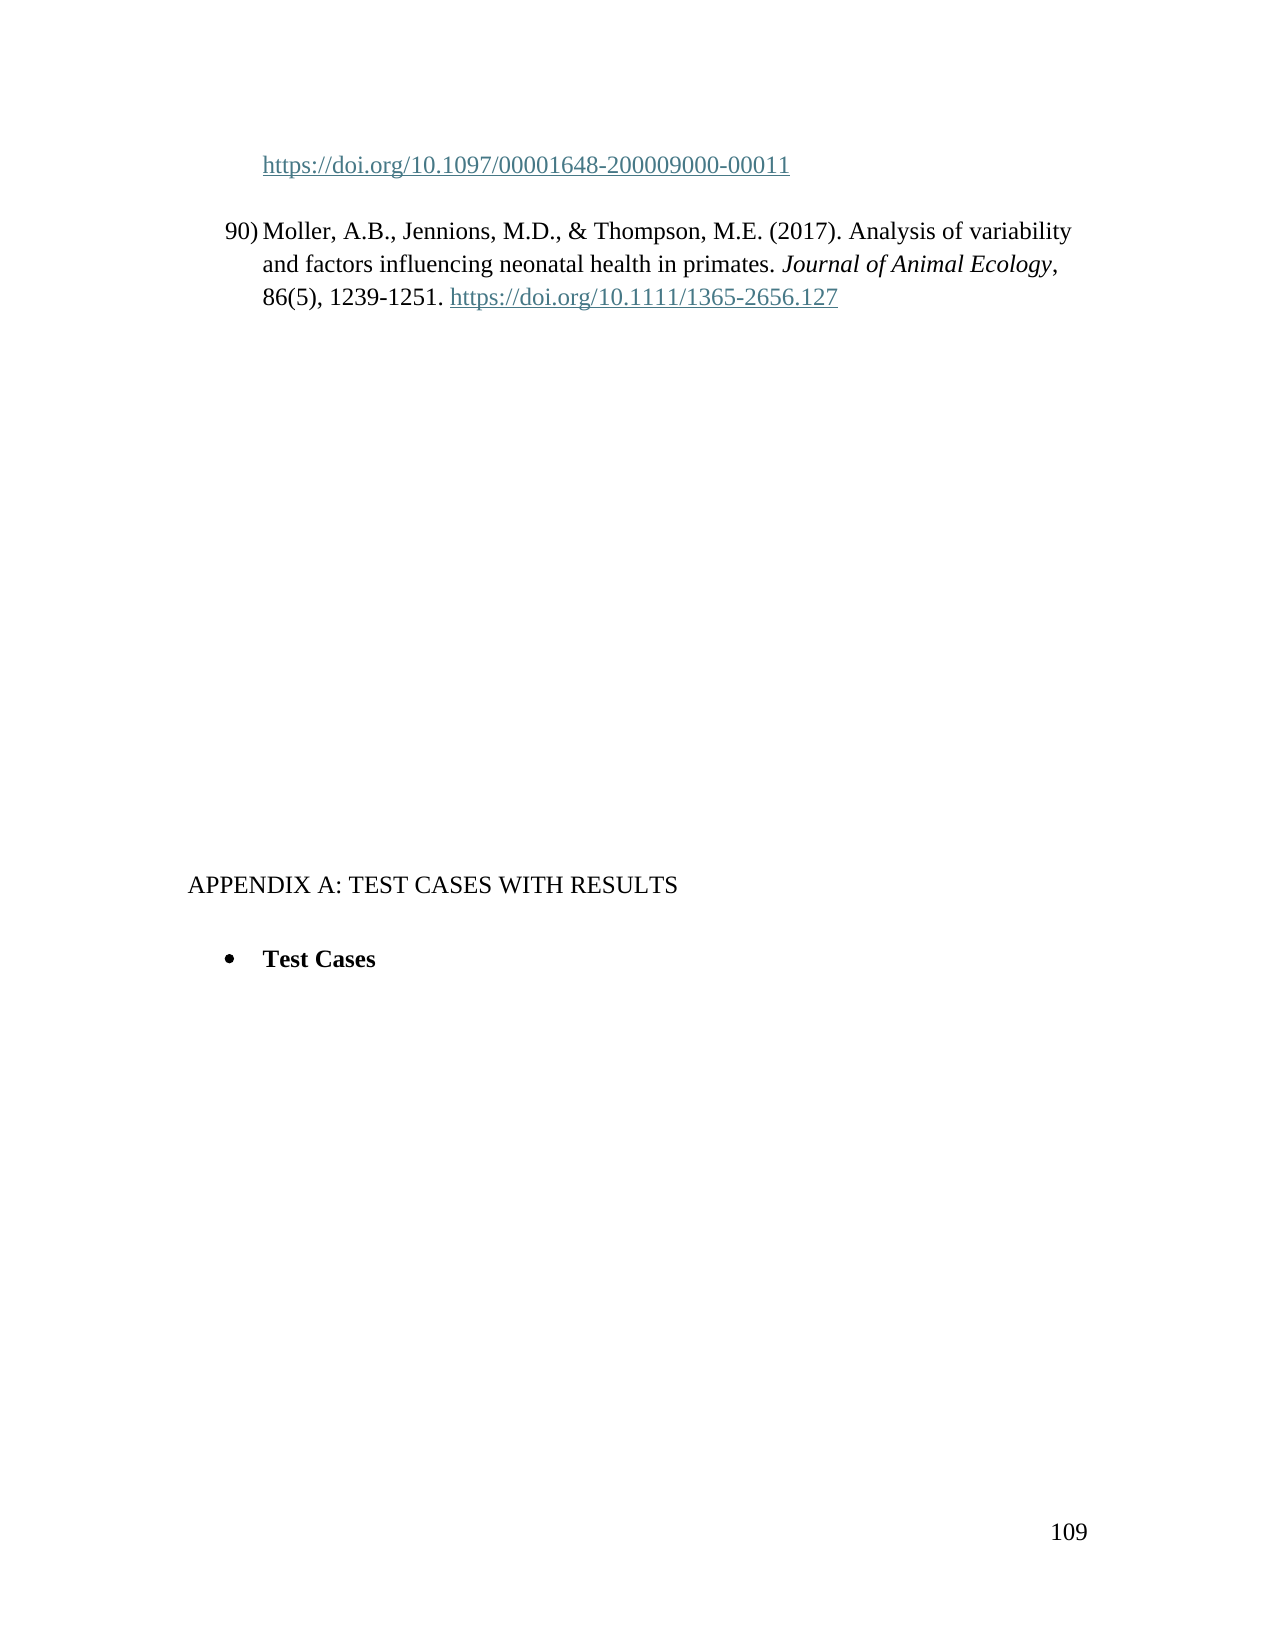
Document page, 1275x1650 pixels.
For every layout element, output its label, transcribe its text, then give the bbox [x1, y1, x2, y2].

subtitle Test Cases [225, 944, 1087, 973]
text APPENDIX A: TEST CASES WITH RESULTS [187, 870, 1087, 899]
